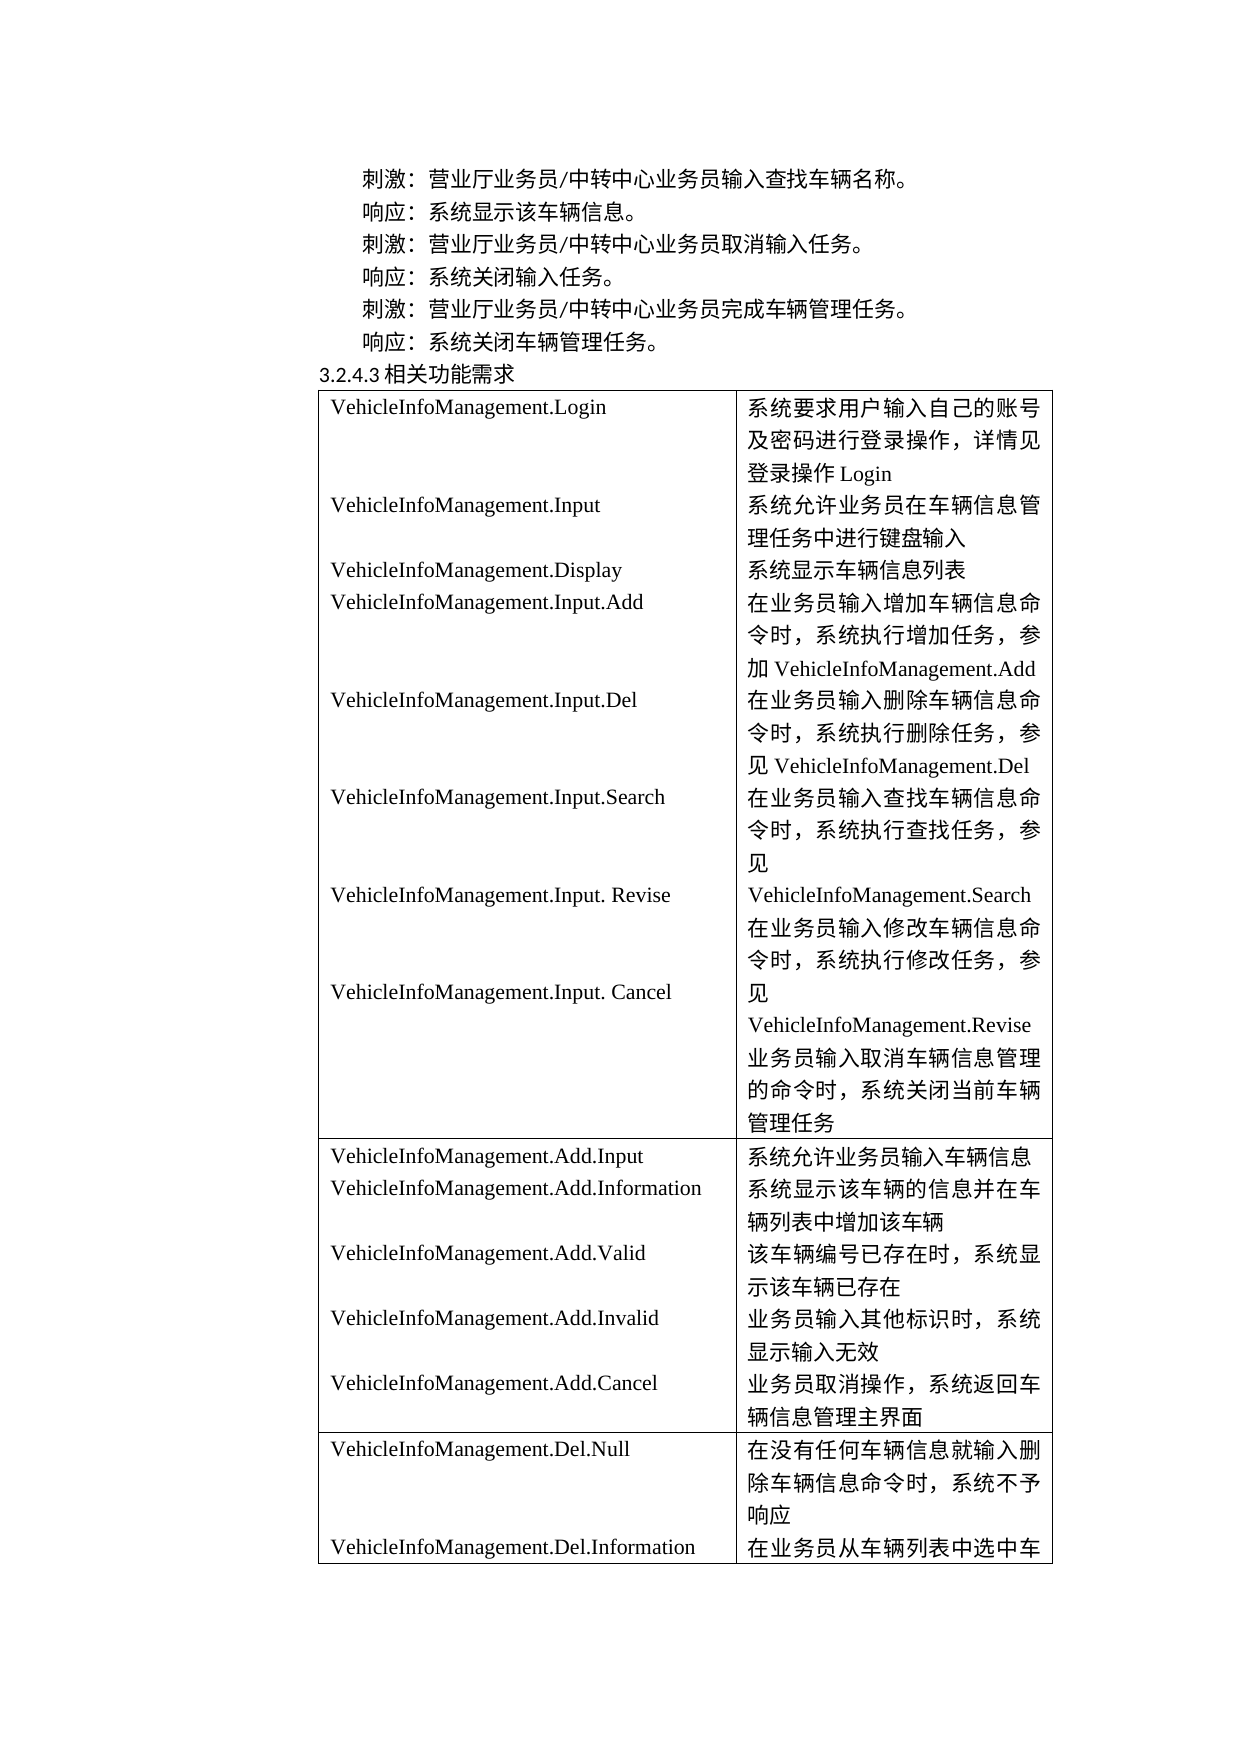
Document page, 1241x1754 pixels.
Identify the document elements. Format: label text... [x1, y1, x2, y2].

text 响应：系统显示该车辆信息。 [319, 194, 1053, 227]
text 响应：系统关闭输入任务。 [319, 259, 1053, 292]
text 刺激：营业厅业务员/中转中心业务员输入查找车辆名称。 [319, 162, 1053, 194]
text 响应：系统关闭车辆管理任务。 [319, 324, 1053, 357]
table_cell 系统允许业务员输入车辆信息 系统显示该车辆的信息并在车辆列表中增加该车辆 该车辆编号已存在时，系统显示该车辆已存在 业务员输入其他标识时，系统显示输入无效 业务员取消操作，系统返回车辆信息管理主界面 [737, 1139, 1052, 1432]
text 刺激：营业厅业务员/中转中心业务员完成车辆管理任务。 [319, 292, 1053, 324]
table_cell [319, 1433, 736, 1563]
table_header VehicleInfoManagement.Login VehicleInfoManagement.Input VehicleInfoManagement.Display VehicleInfoManagement.Input.Add VehicleInfoManagement.Input.Del VehicleInfoManagement.Input.Search VehicleInfoManagement.Input. Revise VehicleInfoManagement.Input. Cancel [319, 391, 736, 1138]
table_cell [737, 1433, 1052, 1563]
text 刺激：营业厅业务员/中转中心业务员取消输入任务。 [319, 227, 1053, 259]
table_cell VehicleInfoManagement.Add.Input VehicleInfoManagement.Add.Information VehicleInfoManagement.Add.Valid VehicleInfoManagement.Add.Invalid VehicleInfoManagement.Add.Cancel [319, 1139, 736, 1432]
text 3.2.4.3相关功能需求 [187, 357, 1053, 389]
table_header 系统要求用户输入自己的账号及密码进行登录操作，详情见登录操作Login 系统允许业务员在车辆信息管理任务中进行键盘输入 系统显示车辆信息列表 在业务员输入增加车辆信息命令时，系统执行增加任务，参加VehicleInfoManagement.Add 在业务员输入删除车辆信息命令时，系统执行删除任务，参见VehicleInfoManagement.Del 在业务员输入查找车辆信息命令时，系统执行查找任务，参见VehicleInfoManagement.Search 在业务员输入修改车辆信息命令时，系统执行修改任务，参见VehicleInfoManagement.Revise 业务员输入取消车辆信息管理的命令时，系统关闭当前车辆管理任务 [737, 391, 1052, 1138]
